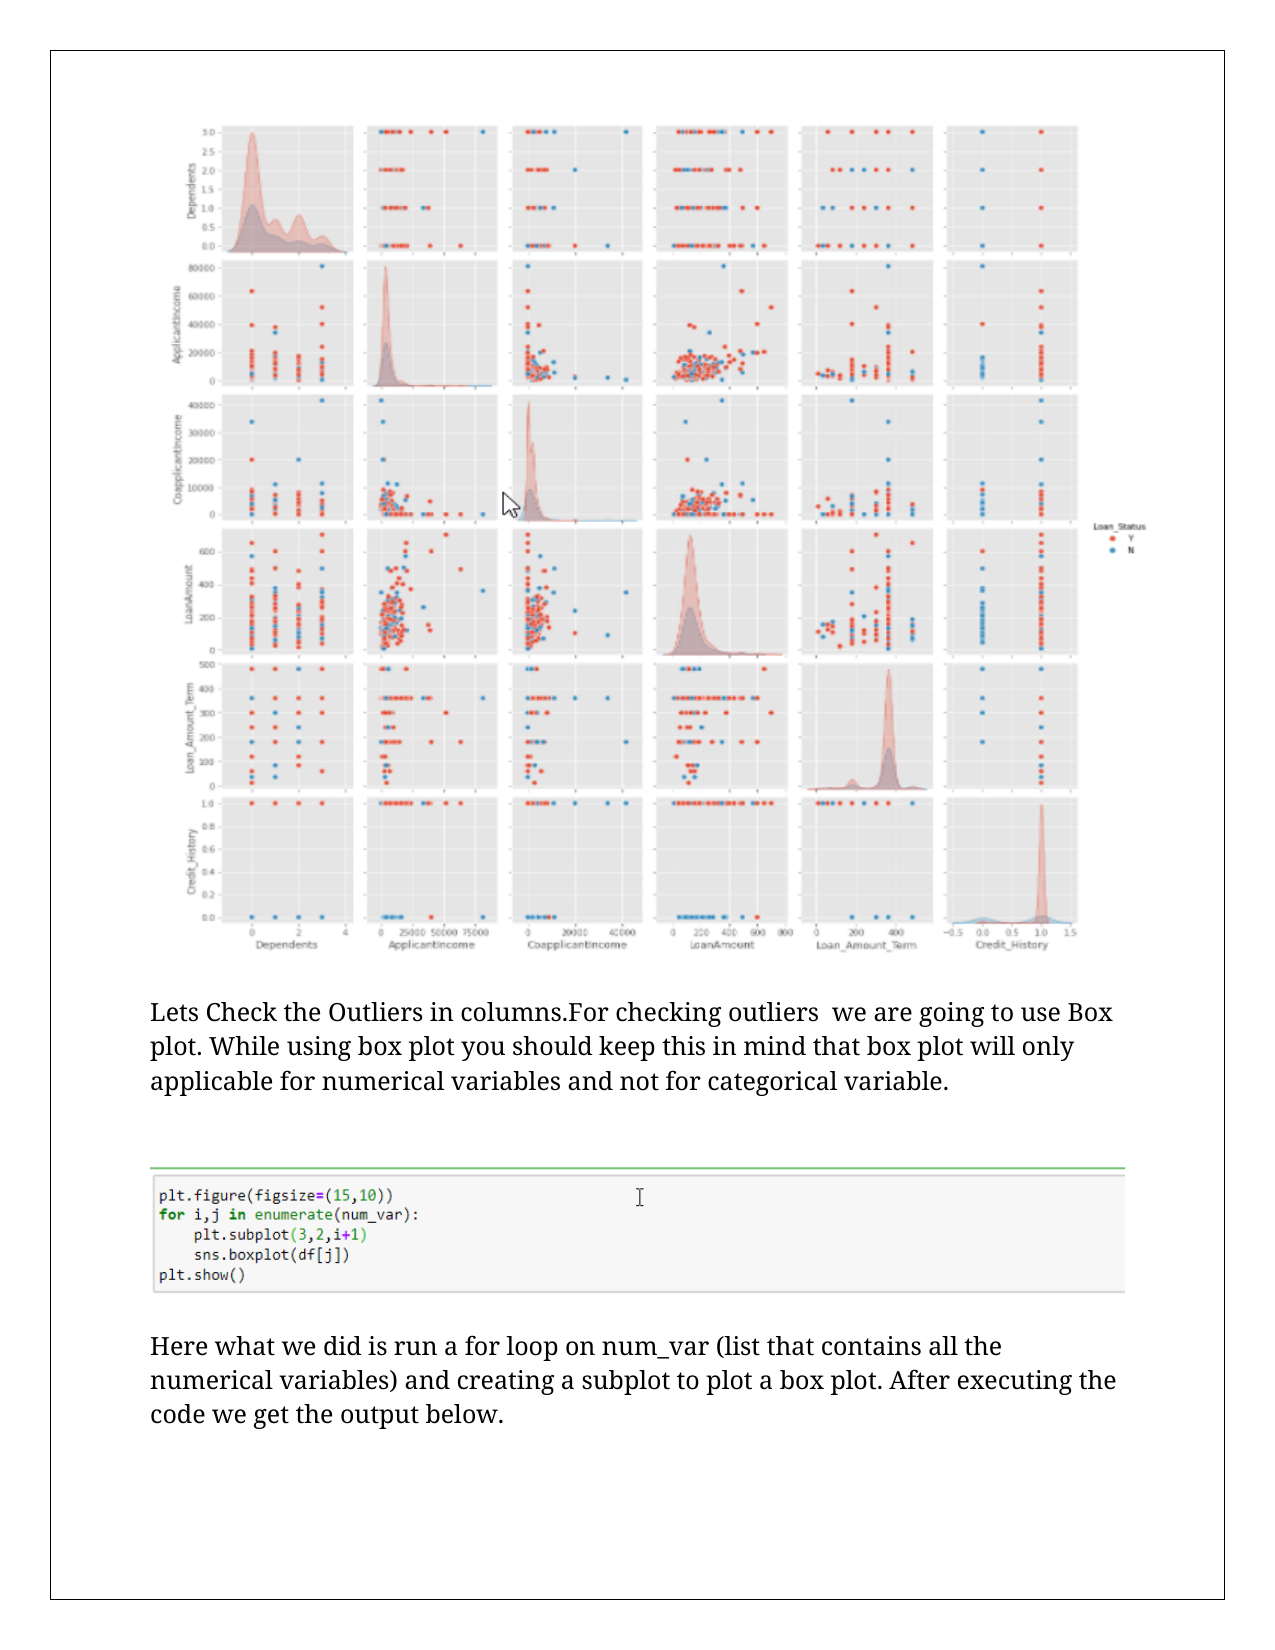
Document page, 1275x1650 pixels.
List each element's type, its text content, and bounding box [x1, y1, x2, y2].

picture [150, 112, 1179, 961]
picture [150, 1165, 1125, 1295]
text Here what we did is run a for loop on num_var (list that contains all the numerical variables) and creating a subplot to plot a box plot. After executing the code we get the output below. [150, 1328, 1125, 1430]
text Lets Check the Outliers in columns.For checking outliers we are going to use Box plot. While using box plot you should keep this in mind that box plot will only applicable for numerical variables and not for categorical variable. [150, 995, 1125, 1097]
